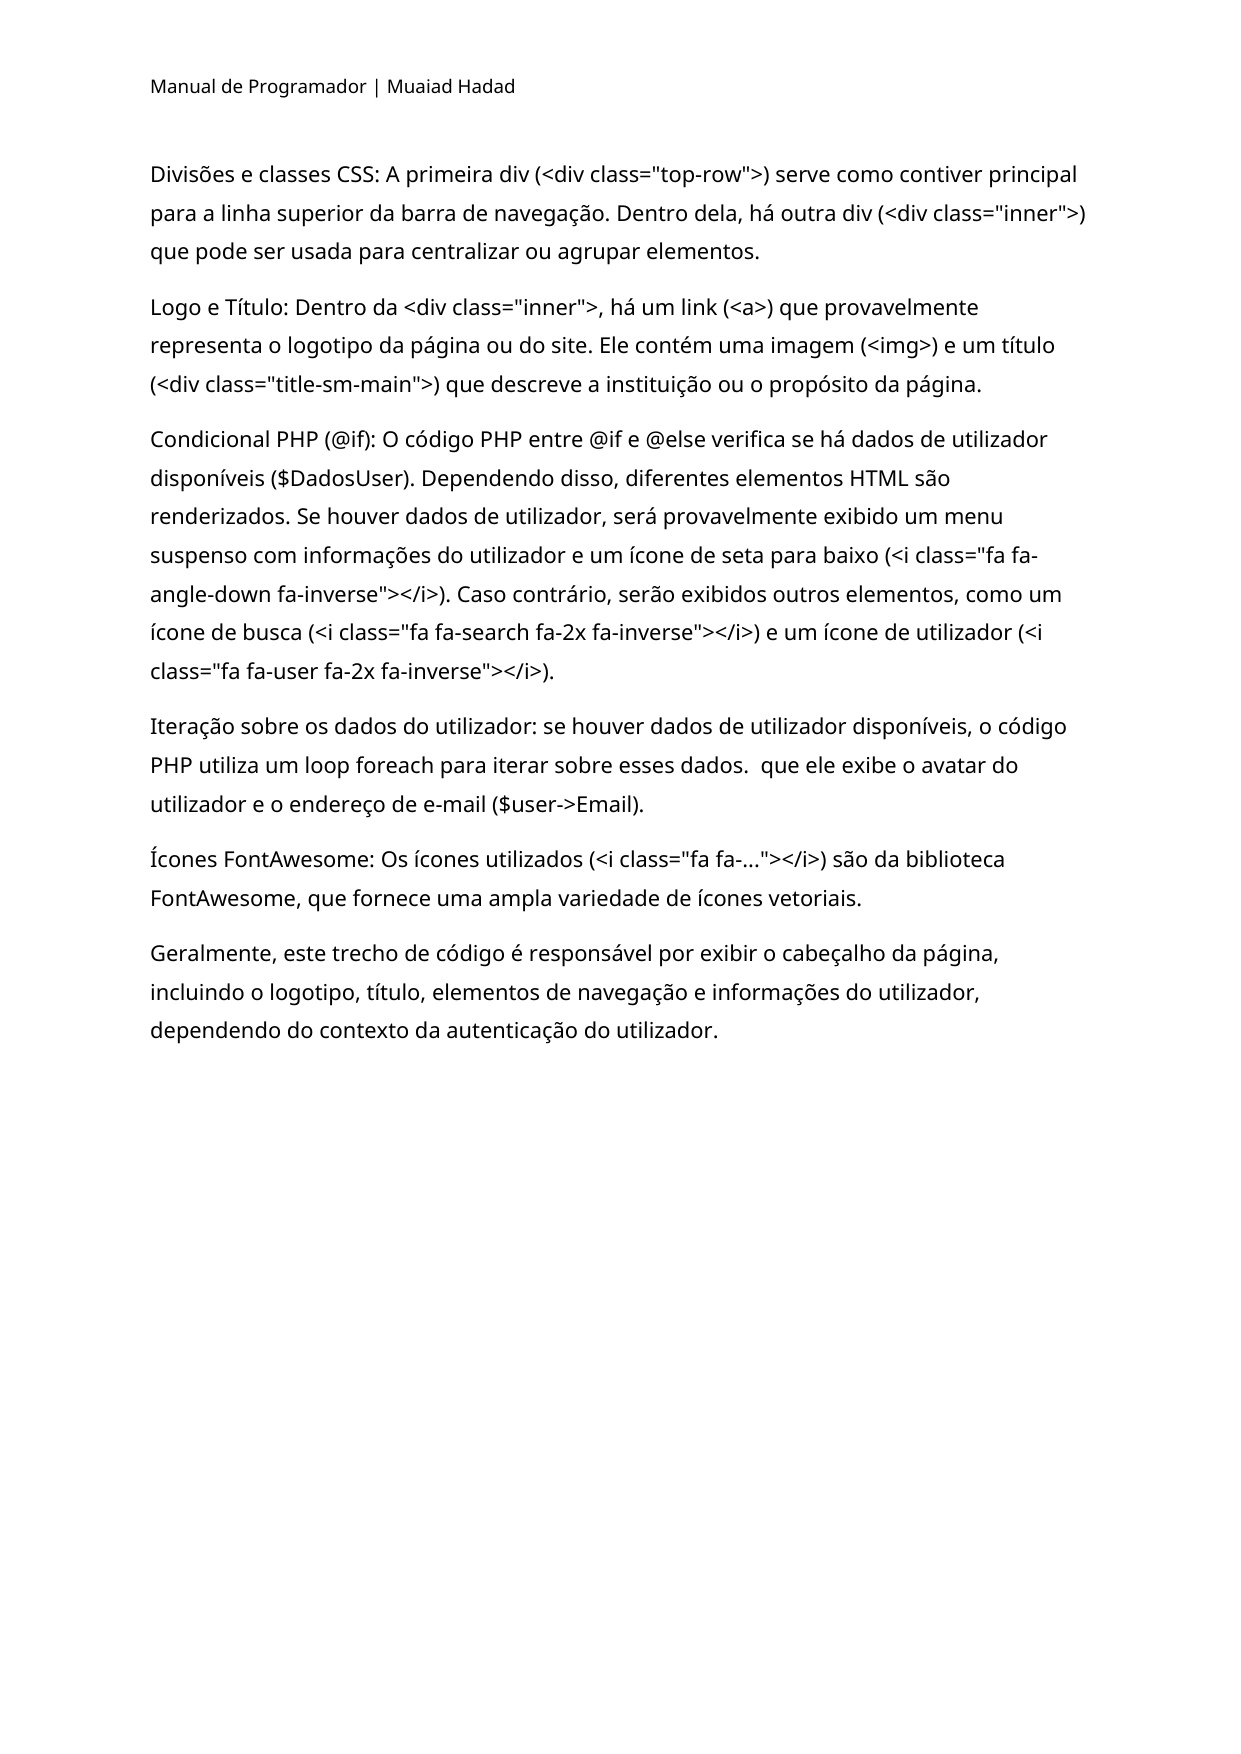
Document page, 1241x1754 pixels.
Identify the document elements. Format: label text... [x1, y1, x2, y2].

text Logo e Título: Dentro da <div class="inner">, há um link (<a>) que provavelmente representa o logotipo da página ou do site. Ele contém uma imagem (<img>) e um título (<div class="title-sm-main">) que descreve a instituição ou o propósito da página. [150, 291, 1090, 398]
text Ícones FontAwesome: Os ícones utilizados (<i class="fa fa-..."></i>) são da biblioteca FontAwesome, que fornece uma ampla variedade de ícones vetoriais. [150, 844, 1090, 912]
text Geralmente, este trecho de código é responsável por exibir o cabeçalho da página, incluindo o logotipo, título, elementos de navegação e informações do utilizador, dependendo do contexto da autenticação do utilizador. [150, 938, 1090, 1045]
text Iteração sobre os dados do utilizador: se houver dados de utilizador disponíveis, o código PHP utiliza um loop foreach para iterar sobre esses dados. que ele exibe o avatar do utilizador e o endereço de e-mail ($user->Email). [150, 711, 1090, 818]
text Condicional PHP (@if): O código PHP entre @if e @else verifica se há dados de utilizador disponíveis ($DadosUser). Dependendo disso, diferentes elementos HTML são renderizados. Se houver dados de utilizador, será provavelmente exibido um menu suspenso com informações do utilizador e um ícone de seta para baixo (<i class="fa fa-angle-down fa-inverse"></i>). Caso contrário, serão exibidos outros elementos, como um ícone de busca (<i class="fa fa-search fa-2x fa-inverse"></i>) e um ícone de utilizador (<i class="fa fa-user fa-2x fa-inverse"></i>). [150, 424, 1090, 686]
text Divisões e classes CSS: A primeira div (<div class="top-row">) serve como contiver principal para a linha superior da barra de navegação. Dentro dela, há outra div (<div class="inner">) que pode ser usada para centralizar ou agrupar elementos. [150, 159, 1090, 266]
